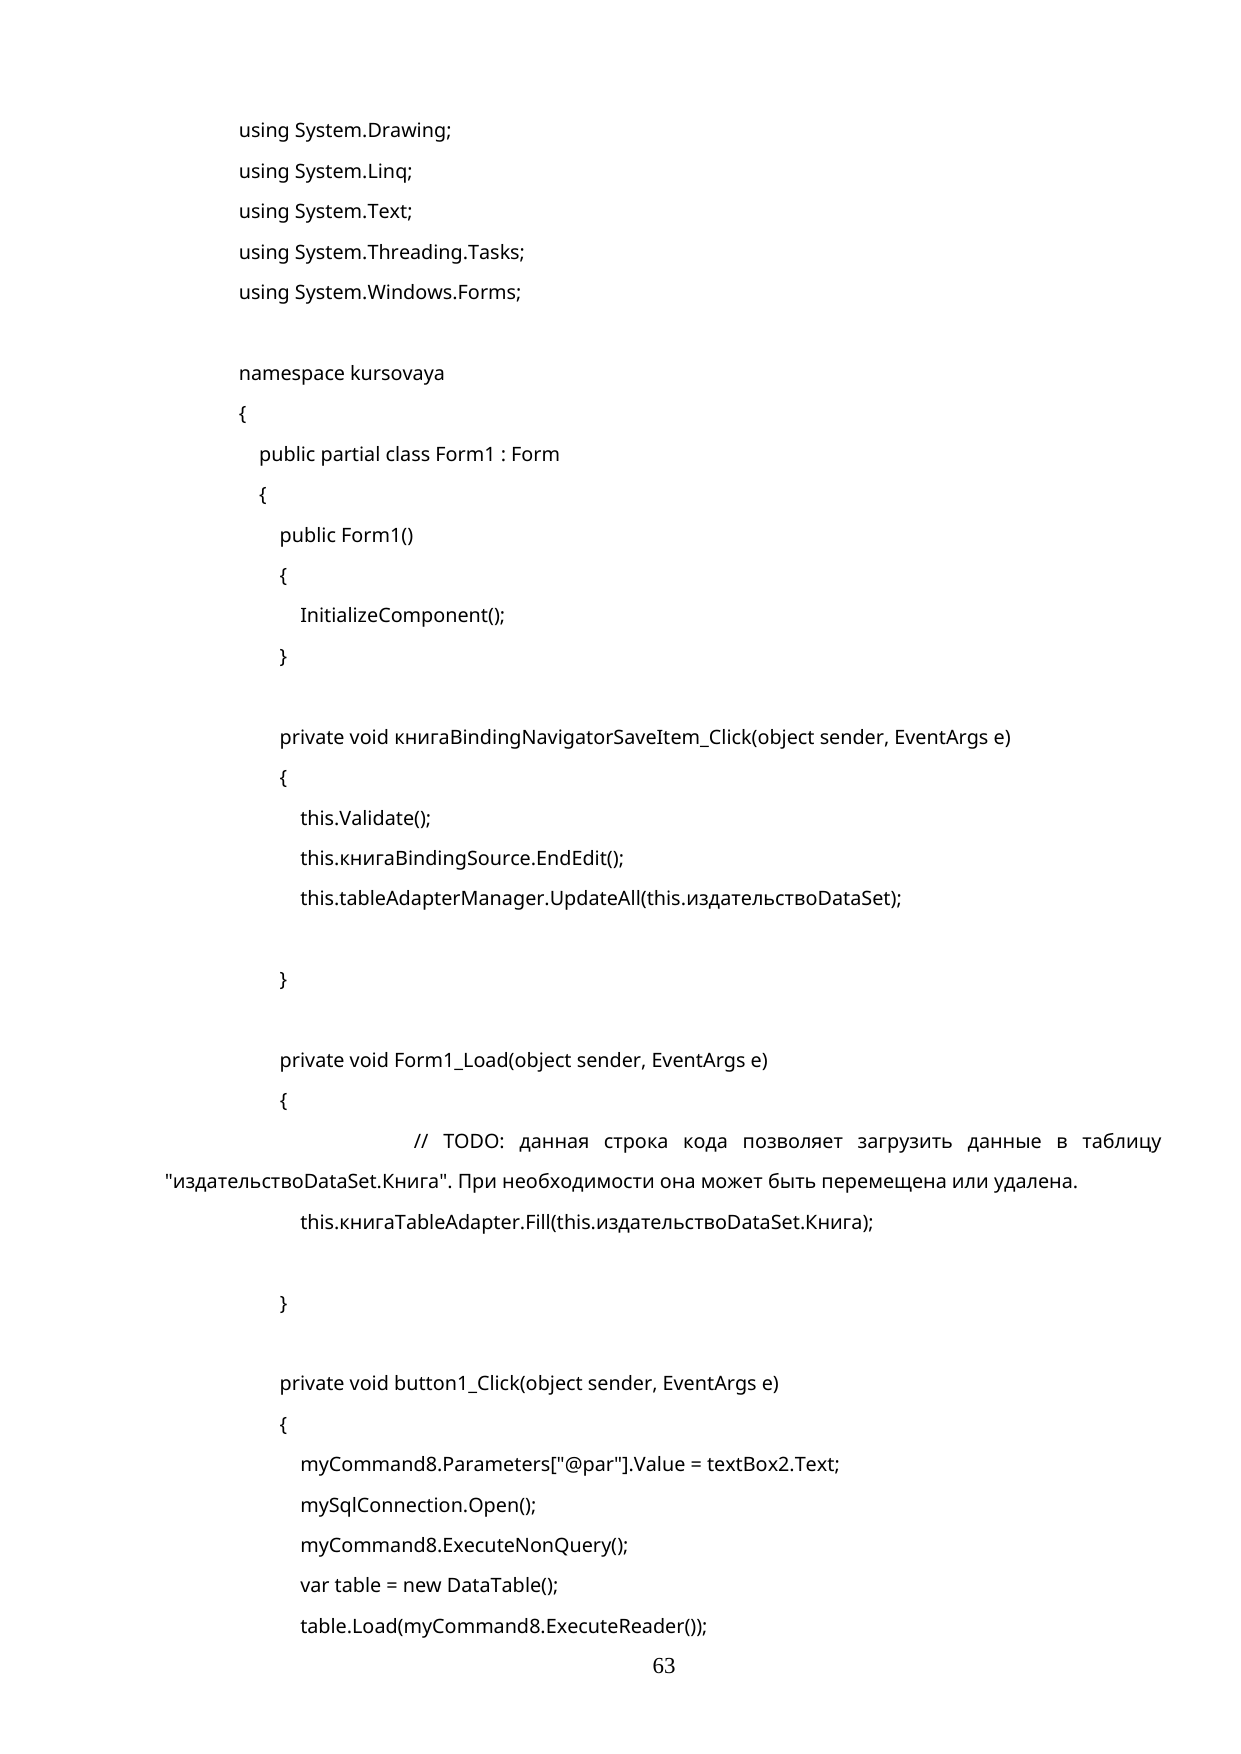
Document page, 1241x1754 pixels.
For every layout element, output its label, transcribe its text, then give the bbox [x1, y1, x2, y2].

text this.tableAdapterManager.UpdateAll(this.издательствоDataSet); [164, 884, 1163, 912]
text this.Validate(); [164, 804, 1163, 831]
text { [164, 1087, 1163, 1114]
text { [164, 763, 1163, 790]
text myCommand8.ExecuteNonQuery(); [164, 1531, 1163, 1558]
text this.книгаBindingSource.EndEdit(); [164, 844, 1163, 871]
text namespace kursovaya [164, 359, 1163, 386]
text using System.Threading.Tasks; [164, 238, 1163, 265]
text InitializeComponent(); [164, 602, 1163, 629]
text myCommand8.Parameters["@par"].Value = textBox2.Text; [164, 1450, 1163, 1477]
text public Form1() [164, 521, 1163, 548]
text using System.Text; [164, 197, 1163, 224]
text private void книгаBindingNavigatorSaveItem_Click(object sender, EventArgs e) [164, 723, 1163, 750]
text private void button1_Click(object sender, EventArgs e) [164, 1369, 1163, 1397]
text table.Load(myCommand8.ExecuteReader()); [164, 1612, 1163, 1639]
text private void Form1_Load(object sender, EventArgs e) [164, 1046, 1163, 1073]
text } [164, 965, 1163, 992]
text } [164, 1289, 1163, 1316]
text mySqlConnection.Open(); [164, 1491, 1163, 1518]
text this.книгаTableAdapter.Fill(this.издательствоDataSet.Книга); [164, 1208, 1163, 1235]
text { [164, 399, 1163, 427]
text } [164, 642, 1163, 669]
text using System.Windows.Forms; [164, 278, 1163, 305]
text { [164, 561, 1163, 588]
text var table = new DataTable(); [164, 1572, 1163, 1599]
text using System.Linq; [164, 157, 1163, 184]
text using System.Drawing; [164, 117, 1163, 144]
text { [164, 1410, 1163, 1437]
text public partial class Form1 : Form [164, 440, 1163, 467]
text { [164, 480, 1163, 507]
text // TODO: данная строка кода позволяет загрузить данные в таблицу "издательствоDataSet.Книга". При необходимости она может быть перемещена или удалена. [164, 1127, 1163, 1194]
